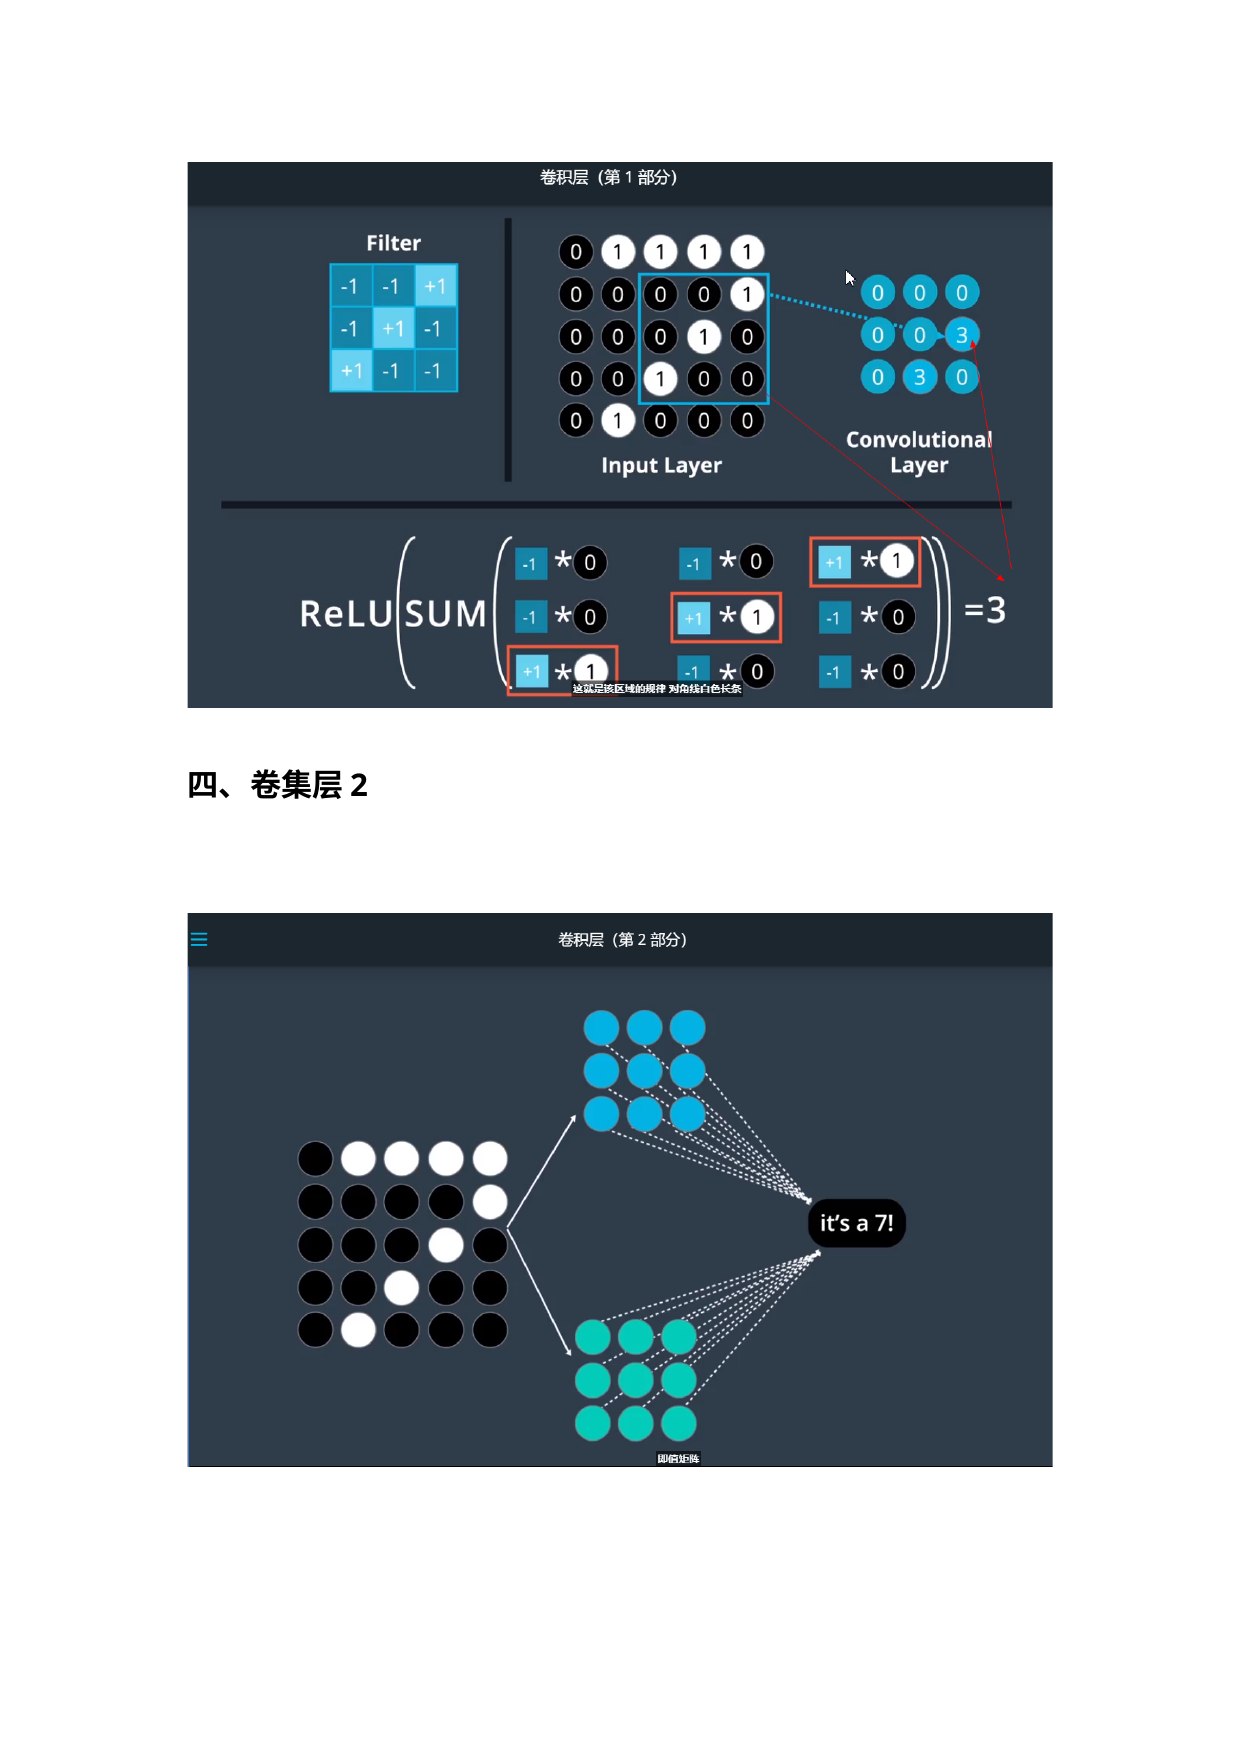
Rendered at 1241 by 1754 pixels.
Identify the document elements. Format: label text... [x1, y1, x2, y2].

picture [187, 162, 1053, 708]
picture [187, 913, 1053, 1467]
subtitle 四、卷集层2 [187, 750, 1053, 815]
